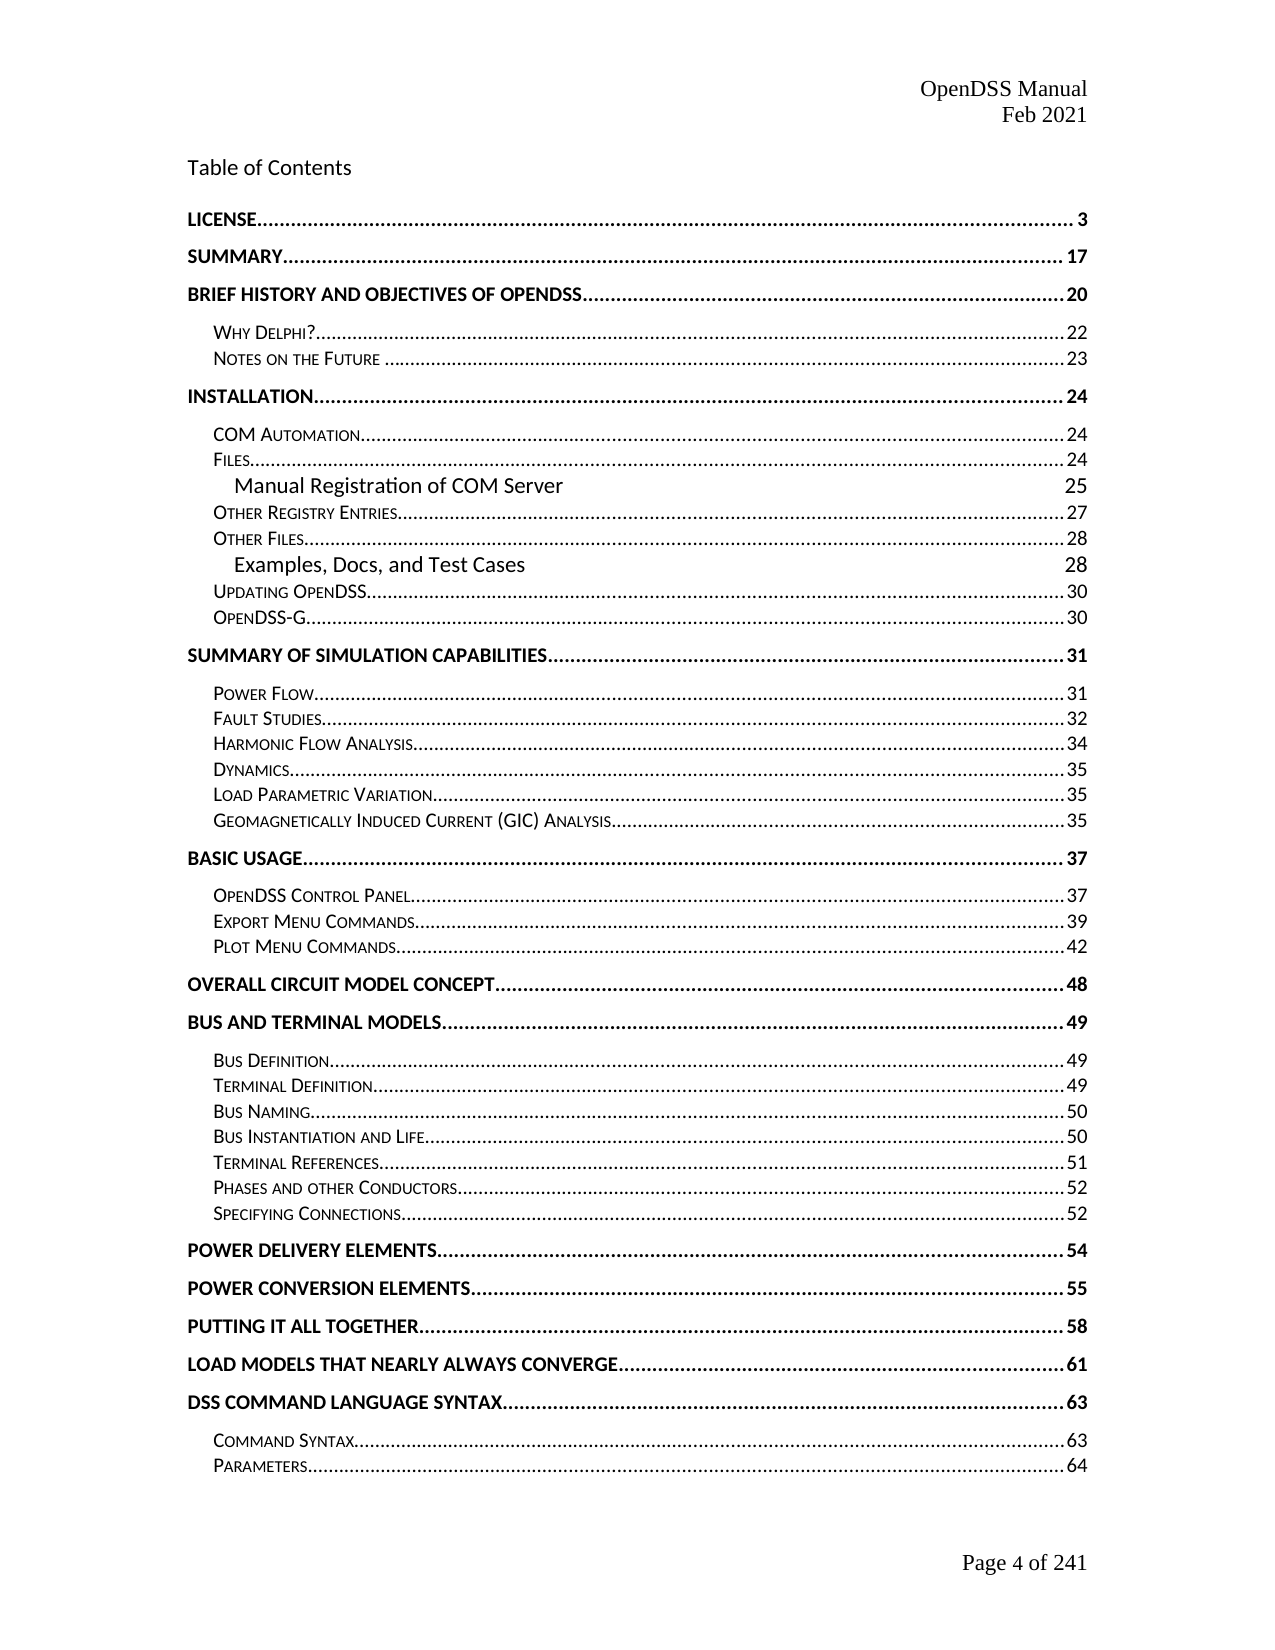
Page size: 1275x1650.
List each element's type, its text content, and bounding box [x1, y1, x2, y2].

text Fault Studies 32 [213, 705, 1087, 731]
text Files 24 [213, 446, 1087, 472]
text Power Flow 31 [213, 680, 1087, 705]
text Power Conversion Elements 55 [187, 1276, 1087, 1301]
text Bus and Terminal Models 49 [187, 1009, 1087, 1035]
text Examples, Docs, and Test Cases 28 [234, 550, 1087, 578]
text Manual Registration of COM Server 25 [234, 472, 1087, 499]
text Phases and other Conductors 52 [213, 1174, 1087, 1200]
text Plot Menu Commands 42 [213, 933, 1087, 959]
text Parameters 64 [213, 1453, 1087, 1478]
text Putting it All Together 58 [187, 1313, 1087, 1339]
text COM Automation 24 [213, 421, 1087, 446]
text Installation 24 [187, 383, 1087, 408]
text Command Syntax 63 [213, 1427, 1087, 1453]
text OpenDSS-G 30 [213, 604, 1087, 629]
text Basic Usage 37 [187, 845, 1087, 870]
text License 3 [187, 206, 1087, 231]
text Terminal References 51 [213, 1149, 1087, 1174]
text Export Menu Commands 39 [213, 908, 1087, 933]
text Harmonic Flow Analysis 34 [213, 731, 1087, 756]
text Power Delivery Elements 54 [187, 1238, 1087, 1263]
text Specifying Connections 52 [213, 1200, 1087, 1225]
text Why Delphi? 22 [213, 319, 1087, 345]
text Bus Definition 49 [213, 1047, 1087, 1073]
text Geomagnetically Induced Current (GIC) Analysis 35 [213, 807, 1087, 832]
text Load Models that Nearly Always Converge 61 [187, 1351, 1087, 1377]
text Terminal Definition 49 [213, 1073, 1087, 1098]
text Other Registry Entries 27 [213, 499, 1087, 525]
text Bus Instantiation and Life 50 [213, 1123, 1087, 1149]
text Bus Naming 50 [213, 1098, 1087, 1123]
text Load Parametric Variation 35 [213, 781, 1087, 807]
text Brief History and Objectives of OpenDSS 20 [187, 282, 1087, 307]
text Summary 17 [187, 244, 1087, 269]
text Table of Contents [187, 153, 1087, 181]
text DSS Command Language Syntax 63 [187, 1389, 1087, 1415]
text OpenDSS Control Panel 37 [213, 883, 1087, 908]
text Updating OpenDSS 30 [213, 578, 1087, 604]
text Other Files 28 [213, 525, 1087, 550]
text Dynamics 35 [213, 756, 1087, 781]
text Overall Circuit Model Concept 48 [187, 971, 1087, 997]
text Notes on the Future … 23 [213, 345, 1087, 370]
text Summary of Simulation Capabilities 31 [187, 642, 1087, 667]
